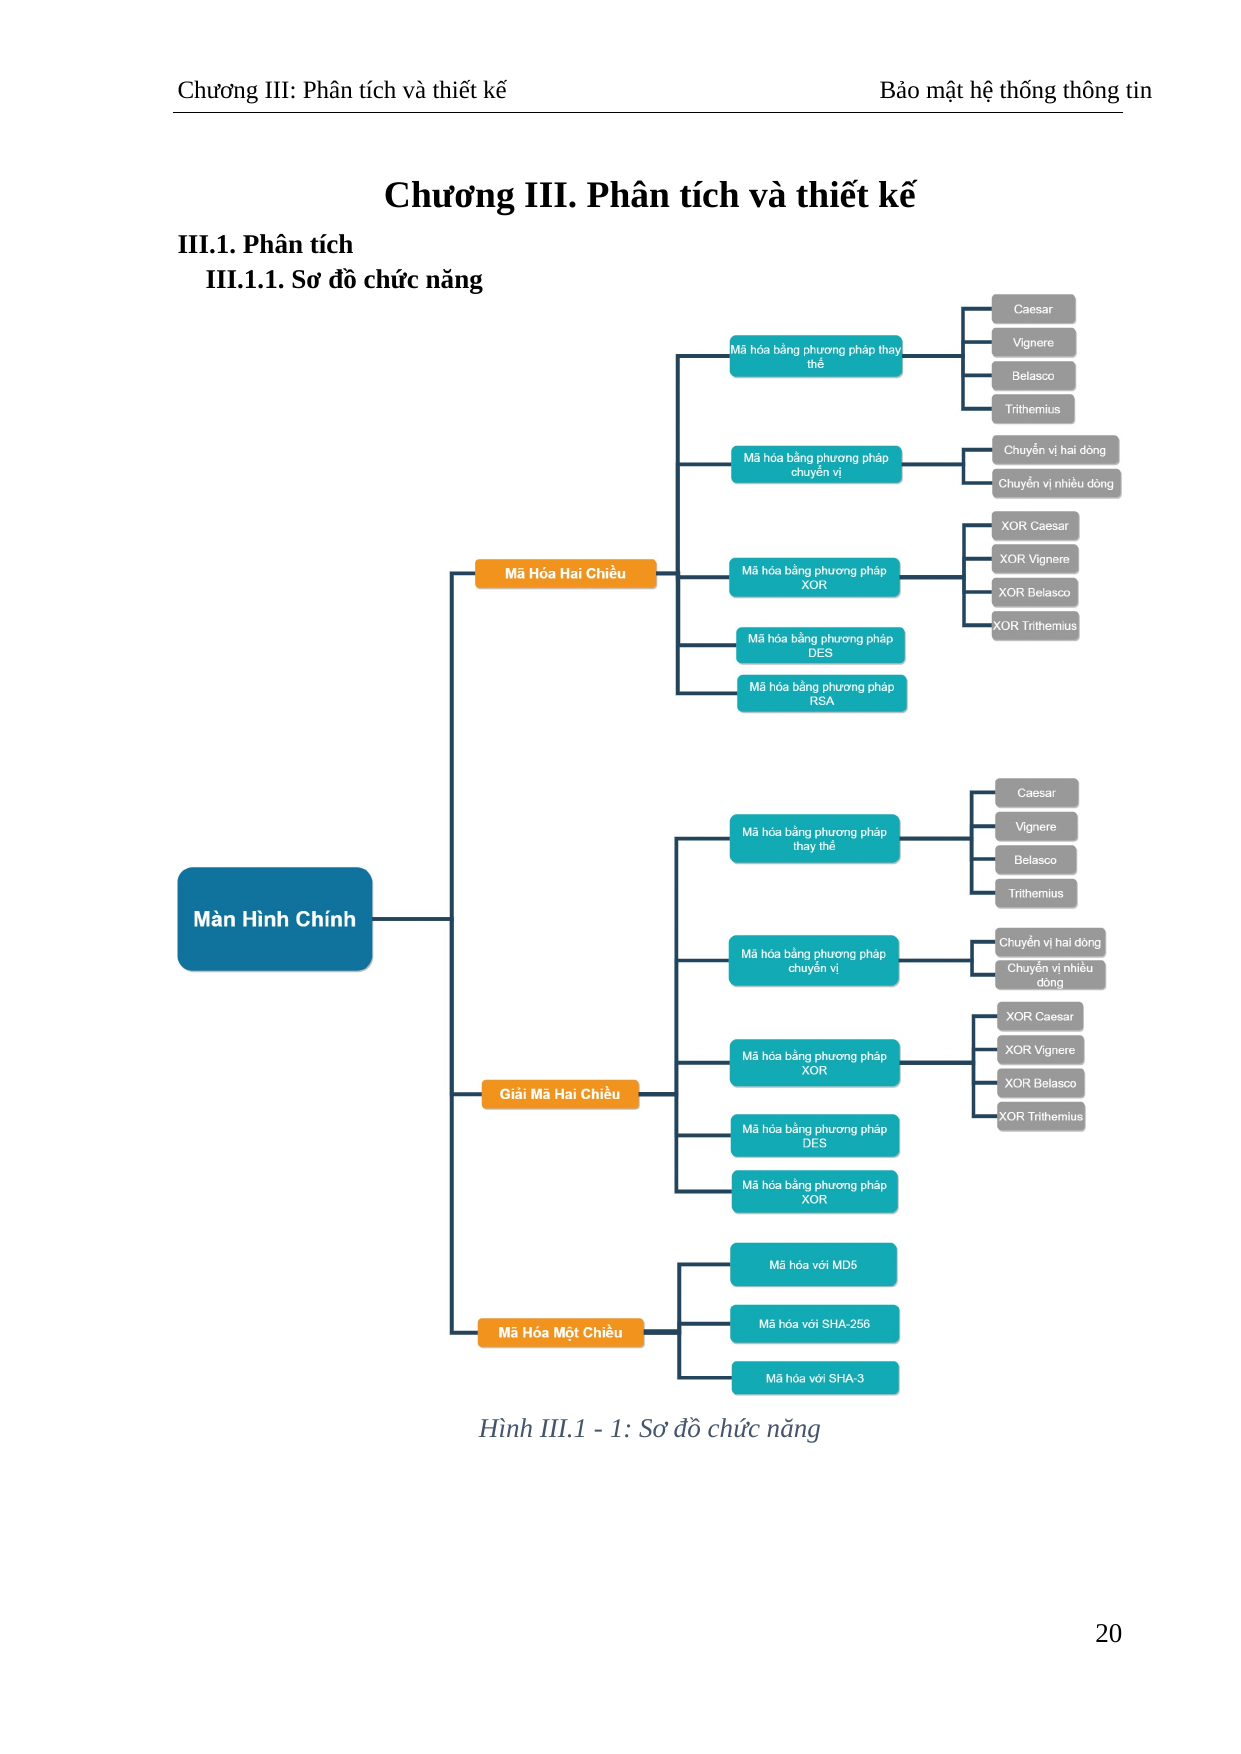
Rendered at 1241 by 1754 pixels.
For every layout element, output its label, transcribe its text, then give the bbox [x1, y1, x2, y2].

subtitle Phân tích [177, 228, 1122, 259]
text Hình III.1 - 1: Sơ đồ chức năng [177, 1412, 1122, 1443]
subtitle Phân tích và thiết kế [177, 173, 1122, 216]
picture [177, 294, 1123, 1396]
subtitle Sơ đồ chức năng [205, 264, 1122, 294]
